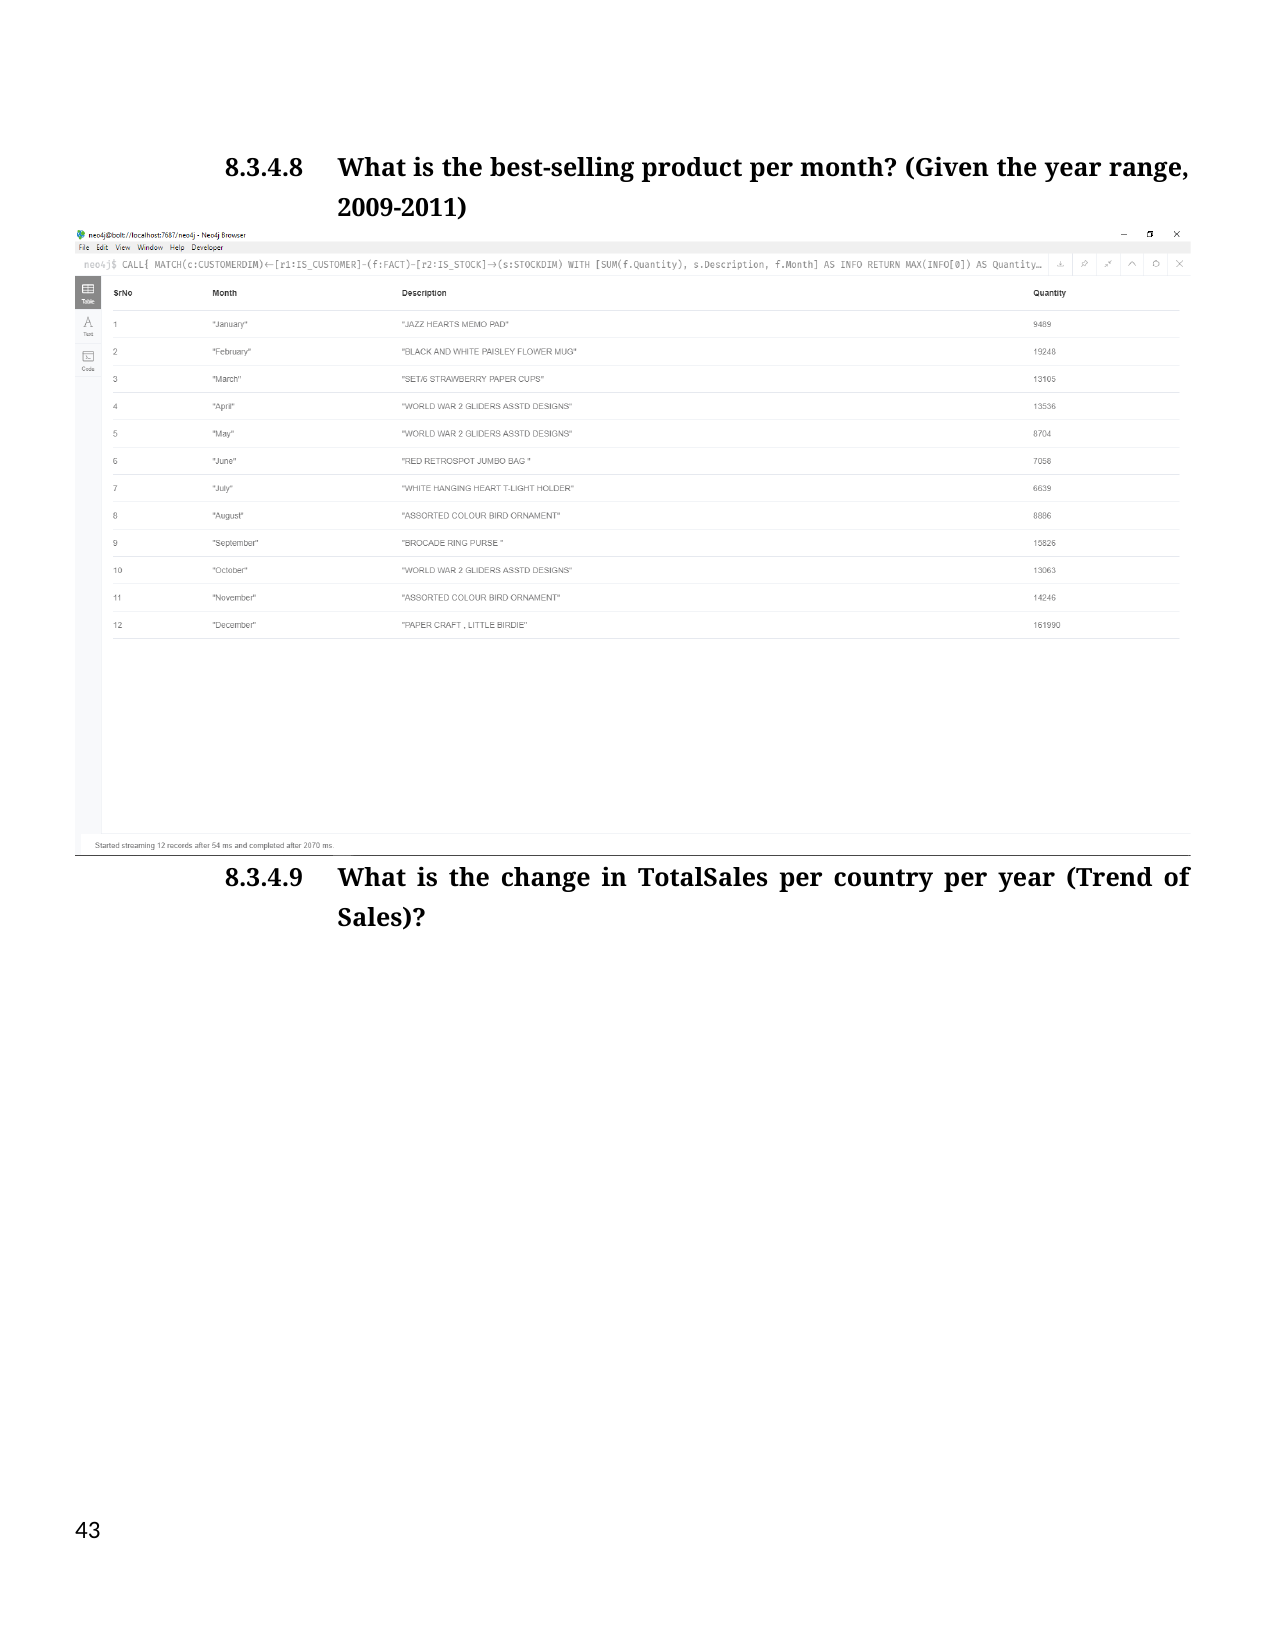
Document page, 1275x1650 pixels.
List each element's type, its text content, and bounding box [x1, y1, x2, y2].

picture [75, 228, 1191, 856]
list What is the best-selling product per month? (Given the year range, 2009-2011) [225, 150, 1191, 223]
list What is the change in TotalSales per country per year (Trend of Sales)? [225, 860, 1191, 933]
